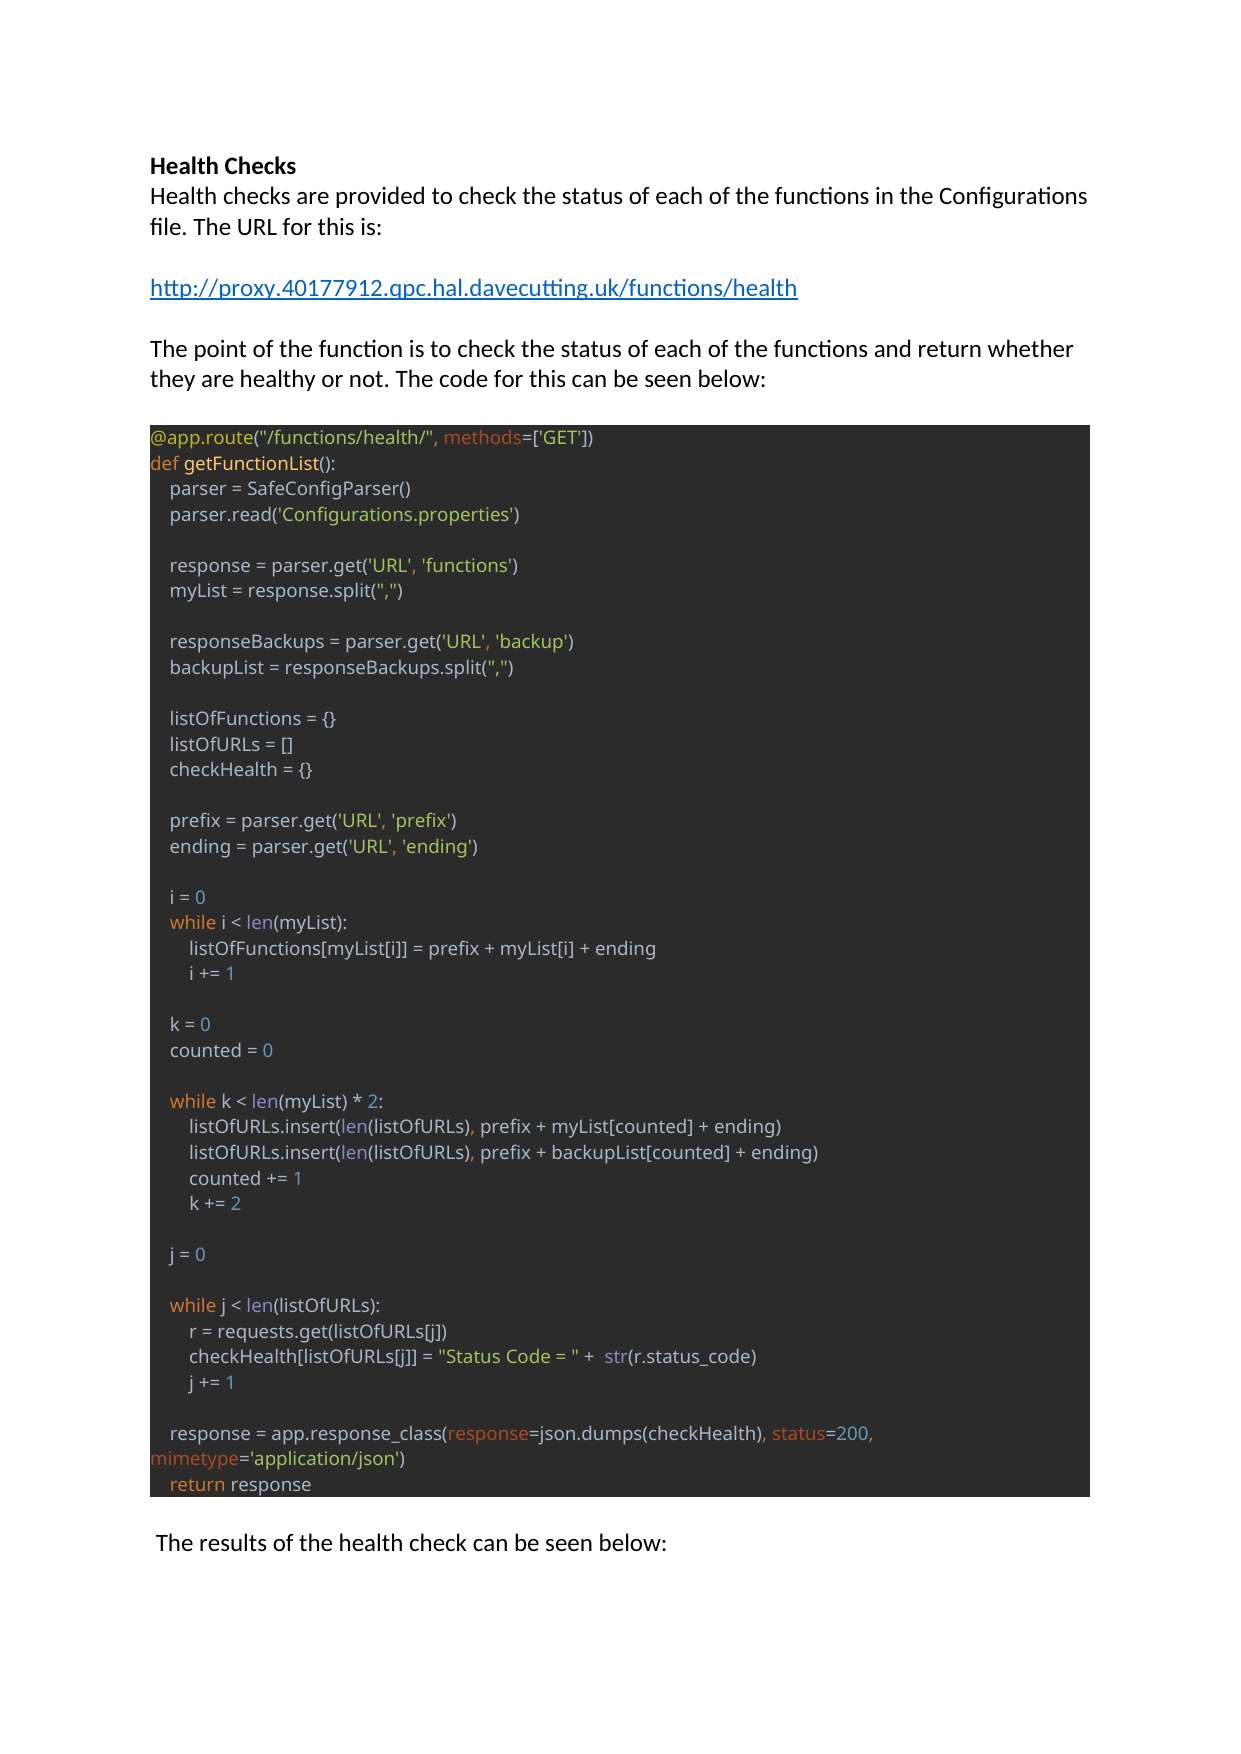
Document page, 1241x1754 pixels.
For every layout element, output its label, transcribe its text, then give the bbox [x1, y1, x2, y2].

text http://proxy.40177912.qpc.hal.davecutting.uk/functions/health [150, 272, 1090, 303]
text The results of the health check can be seen below: [150, 1527, 1090, 1558]
text Health checks are provided to check the status of each of the functions in the Configurations file. The URL for this is: [150, 181, 1090, 242]
text Health Checks [150, 150, 1090, 181]
text The point of the function is to check the status of each of the functions and return whether they are healthy or not. The code for this can be seen below: [150, 333, 1090, 394]
text @app.route("/functions/health/", methods=['GET']) def getFunctionList(): parser = SafeConfigParser() parser.read('Configurations.properties') response = parser.get('URL', 'functions') myList = response.split(",") responseBackups = parser.get('URL', 'backup') backupList = responseBackups.split(",") listOfFunctions = {} listOfURLs = [] checkHealth = {} prefix = parser.get('URL', 'prefix') ending = parser.get('URL', 'ending') i = 0 while i < len(myList): listOfFunctions[myList[i]] = prefix + myList[i] + ending i += 1 k = 0 counted = 0 while k < len(myList) * 2: listOfURLs.insert(len(listOfURLs), prefix + myList[counted] + ending) listOfURLs.insert(len(listOfURLs), prefix + backupList[counted] + ending) counted += 1 k += 2 j = 0 while j < len(listOfURLs): r = requests.get(listOfURLs[j]) checkHealth[listOfURLs[j]] = "Status Code = " + str(r.status_code) j += 1 response = app.response_class(response=json.dumps(checkHealth), status=200, mimetype='application/json') return response [150, 425, 1090, 1497]
